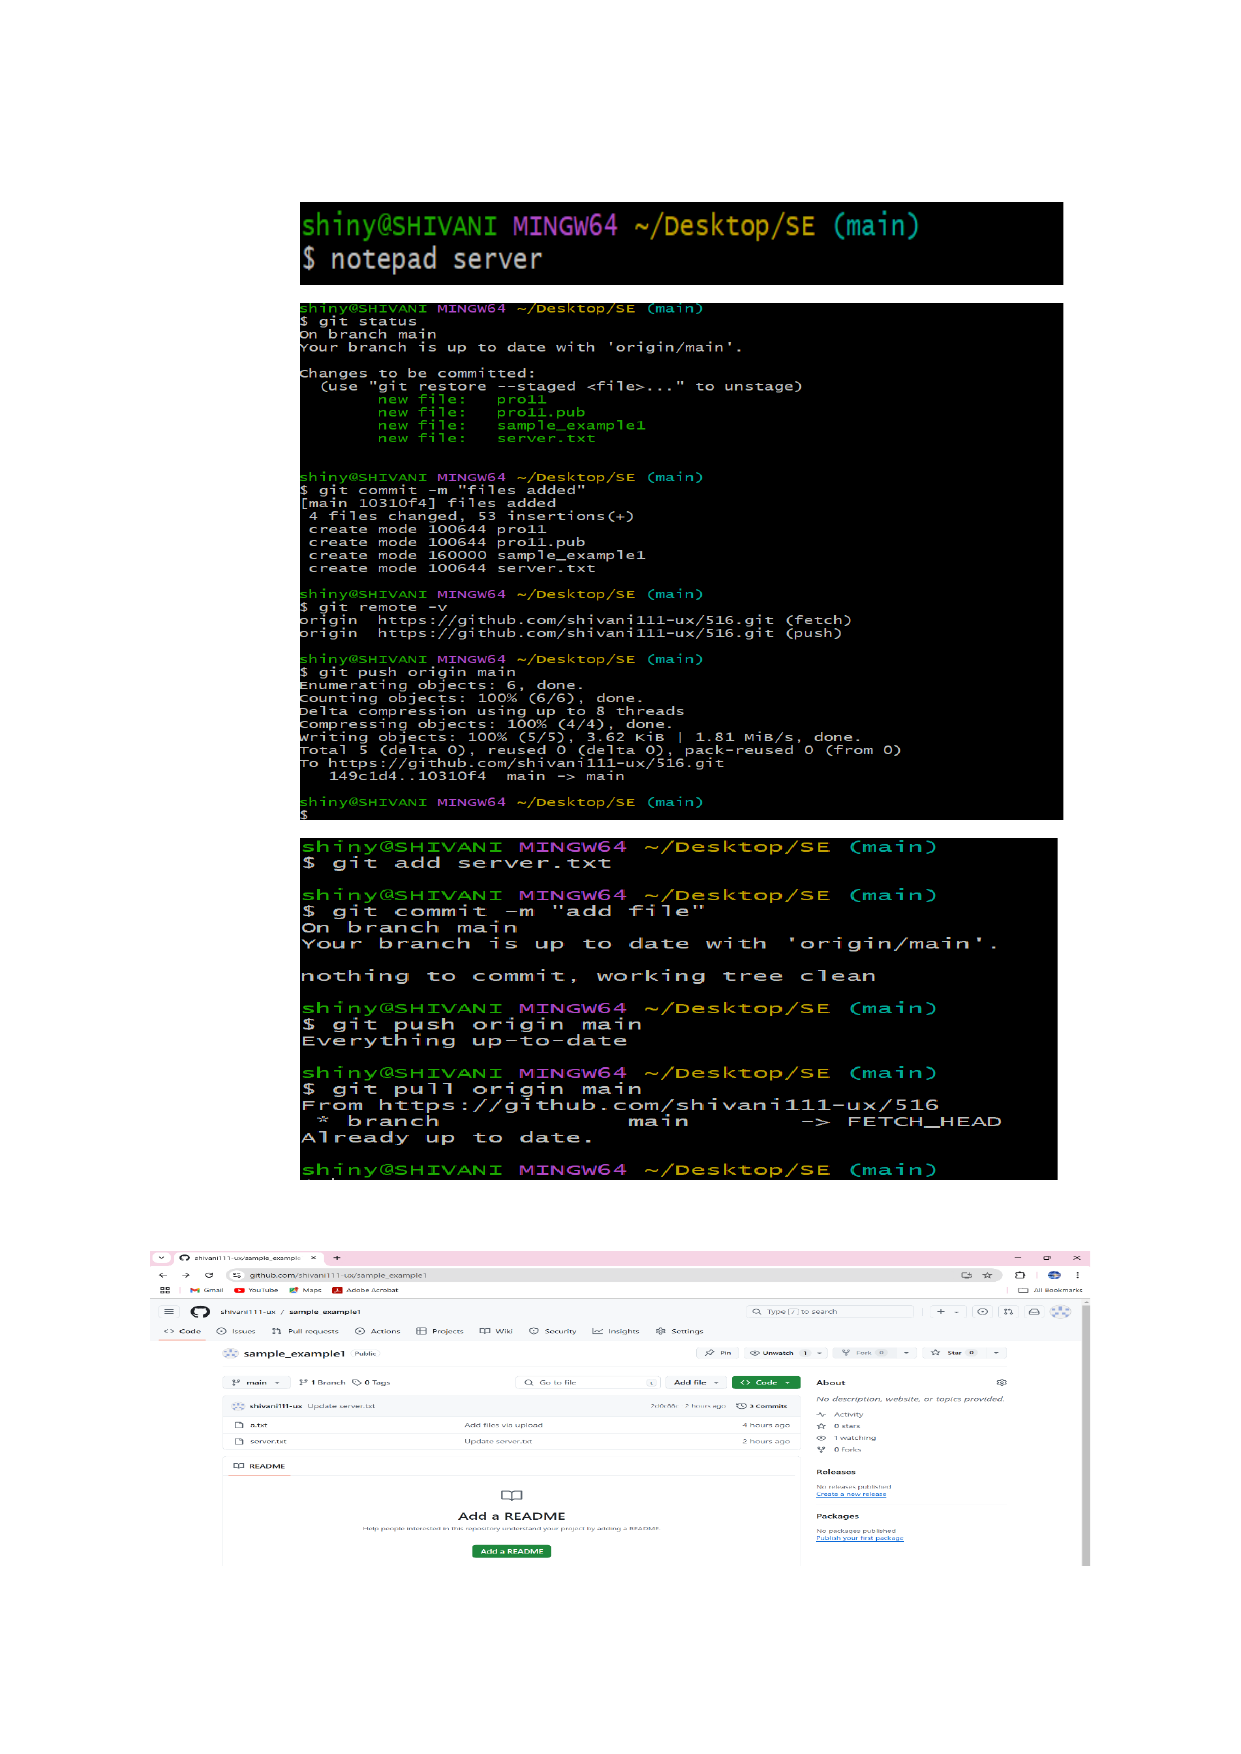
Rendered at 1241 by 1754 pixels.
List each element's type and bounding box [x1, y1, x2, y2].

picture [150, 1251, 1091, 1566]
picture [300, 838, 1058, 1180]
picture [300, 303, 1064, 820]
picture [300, 202, 1064, 285]
